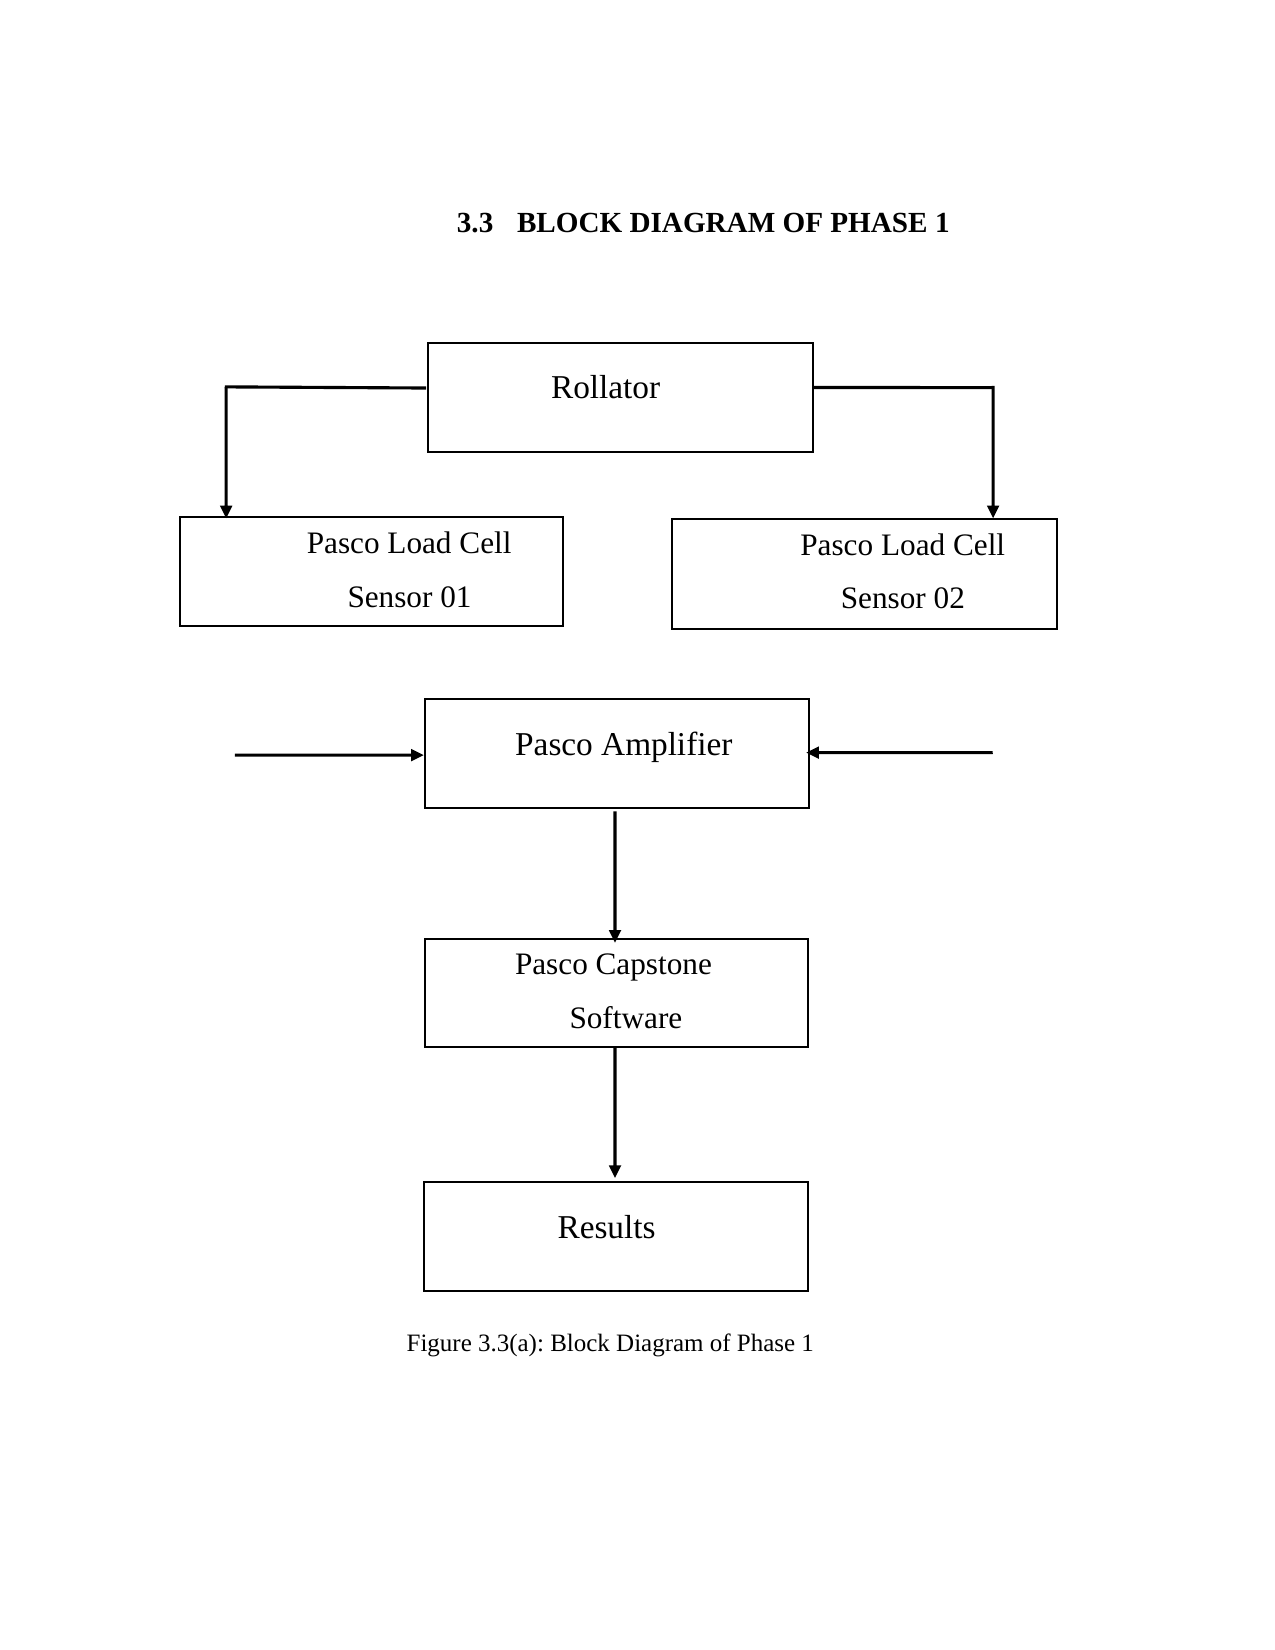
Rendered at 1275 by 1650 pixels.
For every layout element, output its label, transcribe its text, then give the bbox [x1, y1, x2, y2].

text Figure 3.3(a): Block Diagram of Phase 1 [406, 1328, 1181, 1357]
subtitle BLOCK DIAGRAM OF PHASE 1 [225, 205, 1181, 238]
